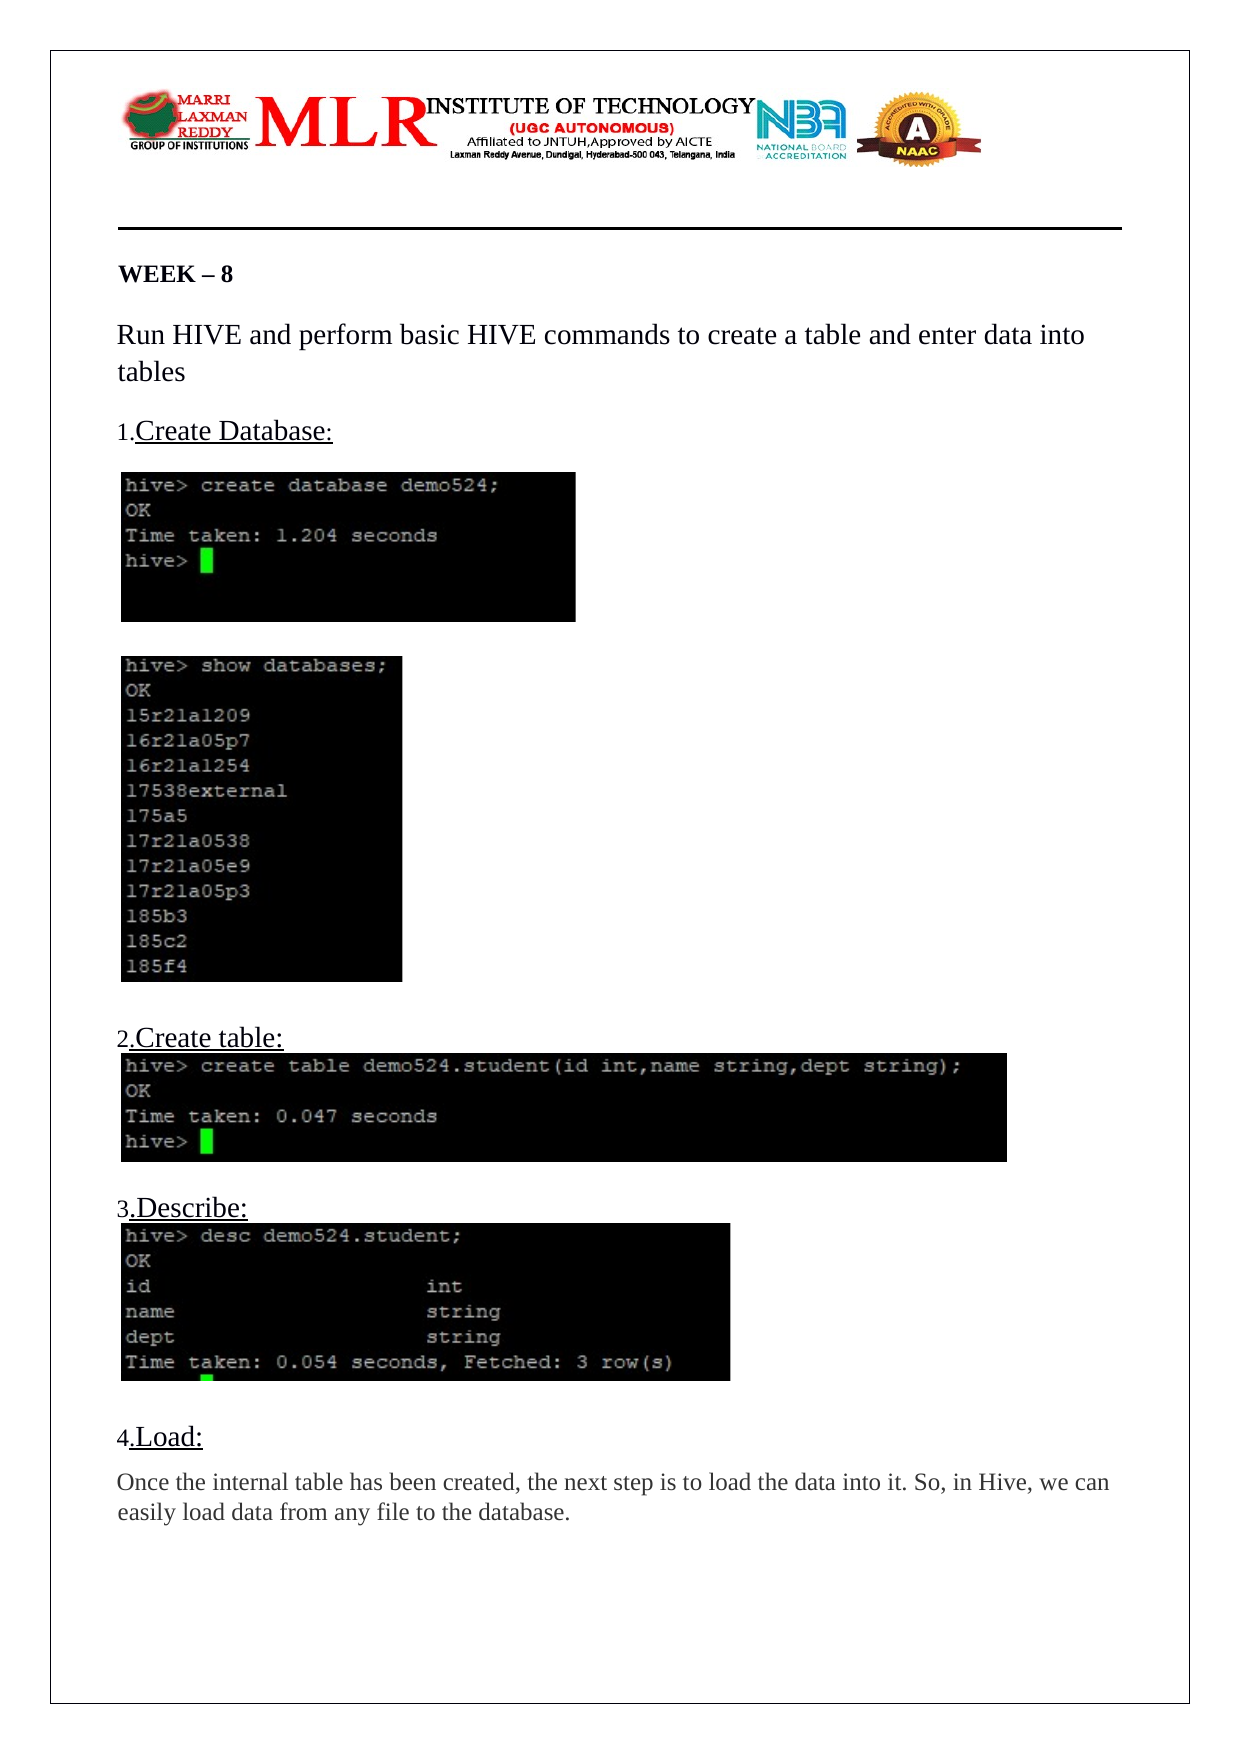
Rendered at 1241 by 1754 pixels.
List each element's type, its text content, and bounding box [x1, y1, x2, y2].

picture [121, 1223, 731, 1381]
picture [121, 472, 576, 622]
picture [121, 656, 403, 982]
text 2.Create table: [116, 1020, 1122, 1054]
text WEEK – 8 [118, 259, 1122, 288]
text 1.Create Database: [116, 413, 447, 447]
picture [121, 1053, 1007, 1162]
text Run HIVE and perform basic HIVE commands to create a table and enter data into tables [116, 317, 1122, 388]
text 4.Load: [116, 1419, 1122, 1452]
text 3.Describe: [116, 1190, 1122, 1224]
picture [117, 88, 982, 167]
text Once the internal table has been created, the next step is to load the data into it. So, in Hive, we can easily load data from any file to the database. [116, 1467, 1119, 1526]
